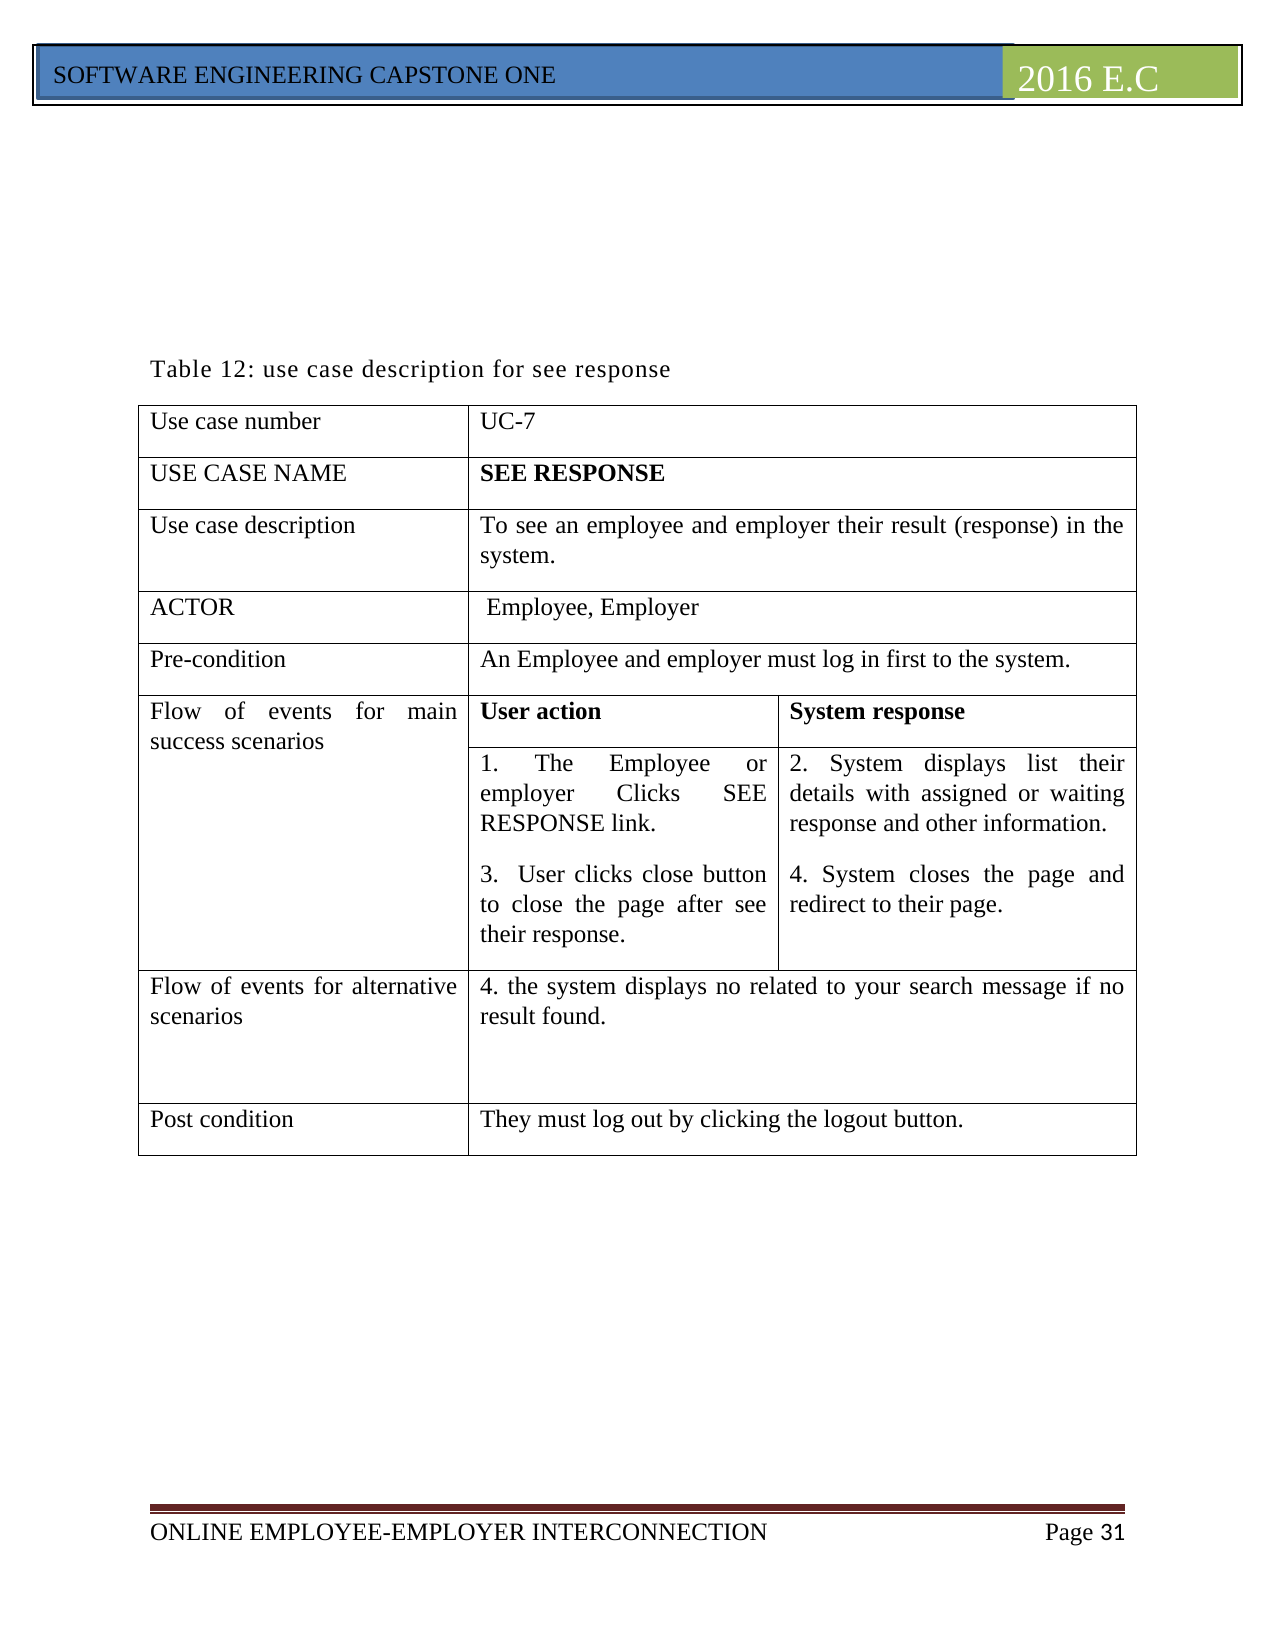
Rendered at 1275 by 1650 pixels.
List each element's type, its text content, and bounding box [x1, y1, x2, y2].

table_cell To see an employee and employer their result (response) in the system. [469, 510, 1136, 591]
table_cell Pre-condition [139, 644, 468, 695]
table_cell Employee, Employer [469, 592, 1136, 643]
table_cell 4. the system displays no related to your search message if no result found. [469, 971, 1136, 1103]
table_cell System response [779, 696, 1136, 747]
table_cell 2. System displays list their details with assigned or waiting response and other information. 4. System closes the page and redirect to their page. [779, 748, 1136, 970]
table_header Use case number [139, 406, 468, 457]
table_cell Flow of events for alternative scenarios [139, 971, 468, 1103]
table_cell ACTOR [139, 592, 468, 643]
text Table 12: use case description for see response [150, 354, 1125, 382]
table_cell Post condition [139, 1104, 468, 1155]
table_cell They must log out by clicking the logout button. [469, 1104, 1136, 1155]
table_cell SEE RESPONSE [469, 458, 1136, 509]
table_header UC-7 [469, 406, 1136, 457]
table_cell An Employee and employer must log in first to the system. [469, 644, 1136, 695]
table_cell 1. The Employee or employer Clicks SEE RESPONSE link. 3. User clicks close button to close the page after see their response. [469, 748, 778, 970]
table_cell User action [469, 696, 778, 747]
table_cell Use case description [139, 510, 468, 591]
table_cell Flow of events for main success scenarios [139, 696, 468, 970]
table_cell USE CASE NAME [139, 458, 468, 509]
